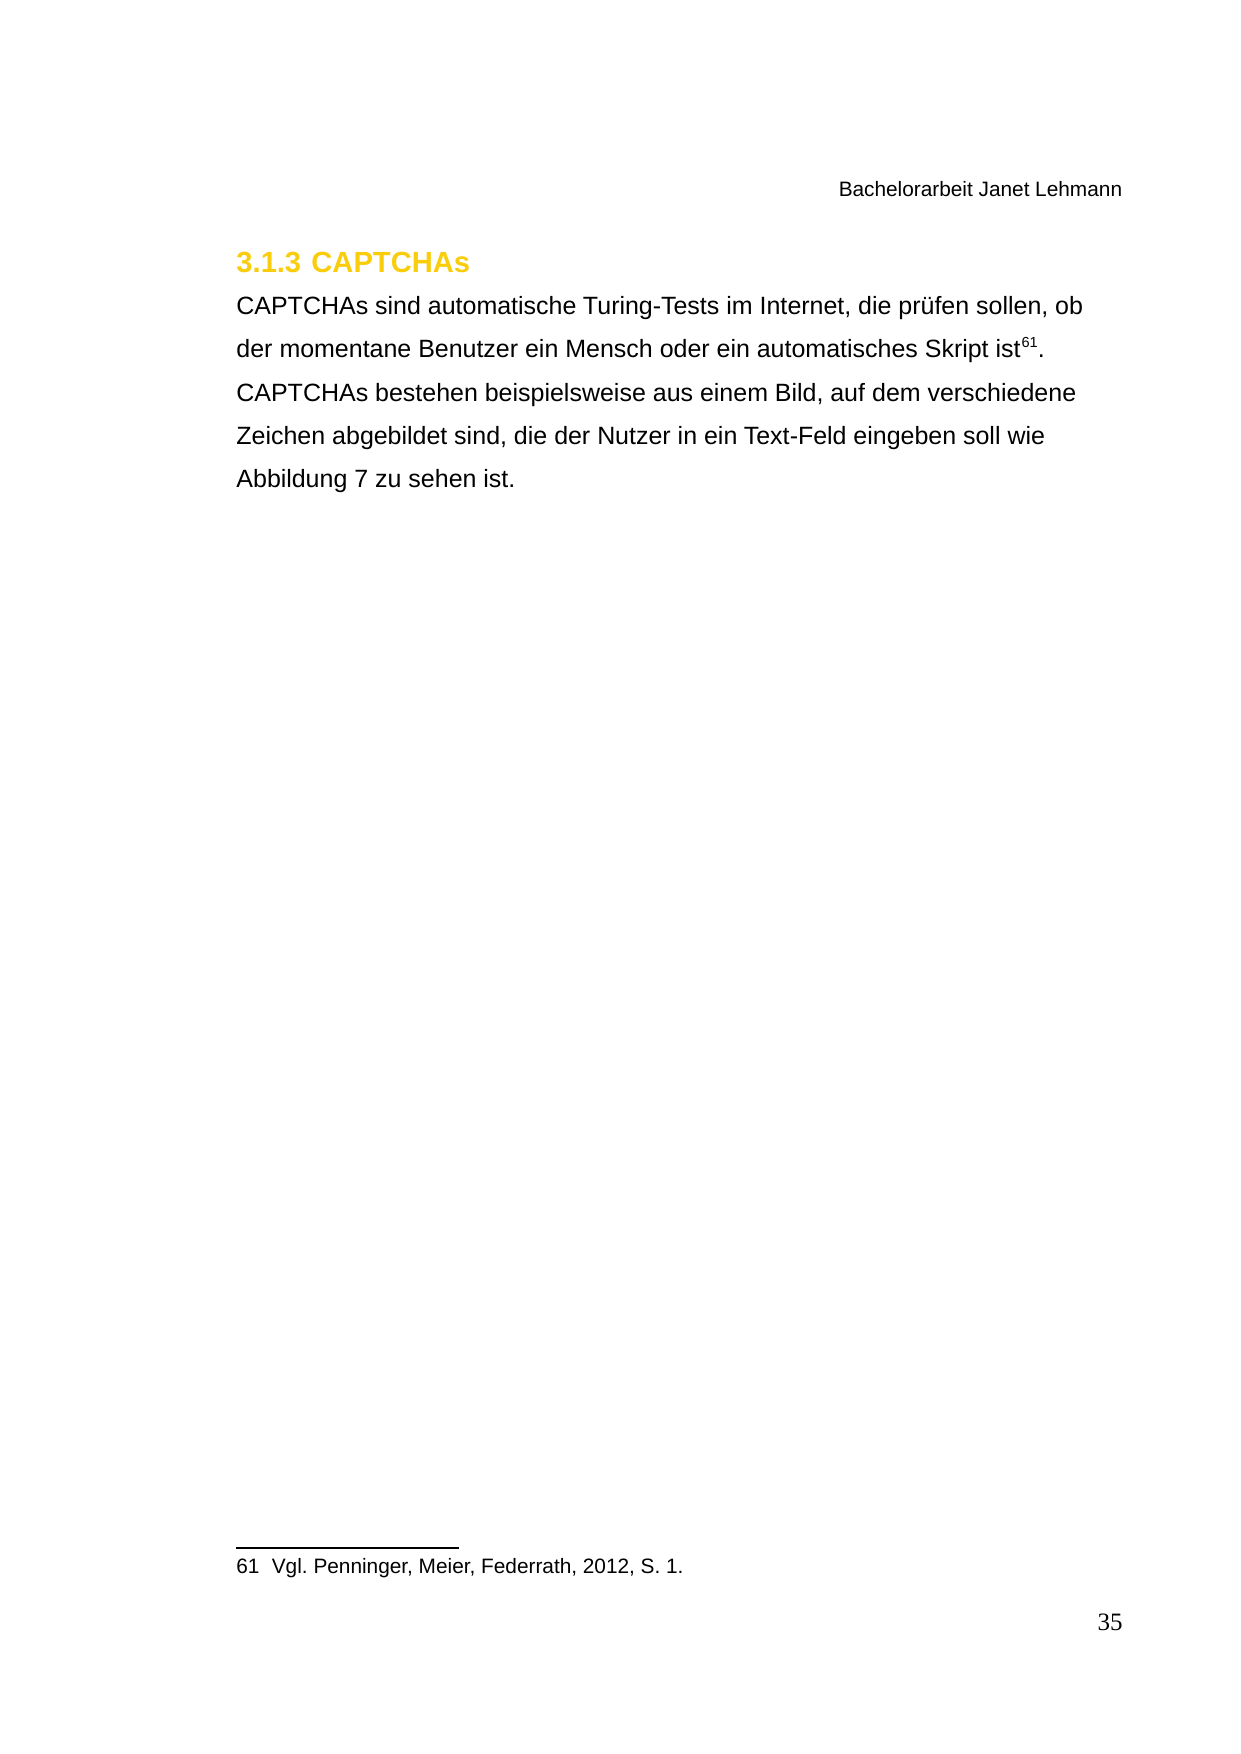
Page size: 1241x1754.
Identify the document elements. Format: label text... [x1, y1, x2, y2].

subtitle CAPTCHAs [236, 245, 1122, 279]
text CAPTCHAs sind automatische Turing-Tests im Internet, die prüfen sollen, ob der momentane Benutzer ein Mensch oder ein automatisches Skript ist. CAPTCHAs bestehen beispielsweise aus einem Bild, auf dem verschiedene Zeichen abgebildet sind, die der Nutzer in ein Text-Feld eingeben soll wie Abbildung 7 zu sehen ist. [236, 291, 1122, 492]
